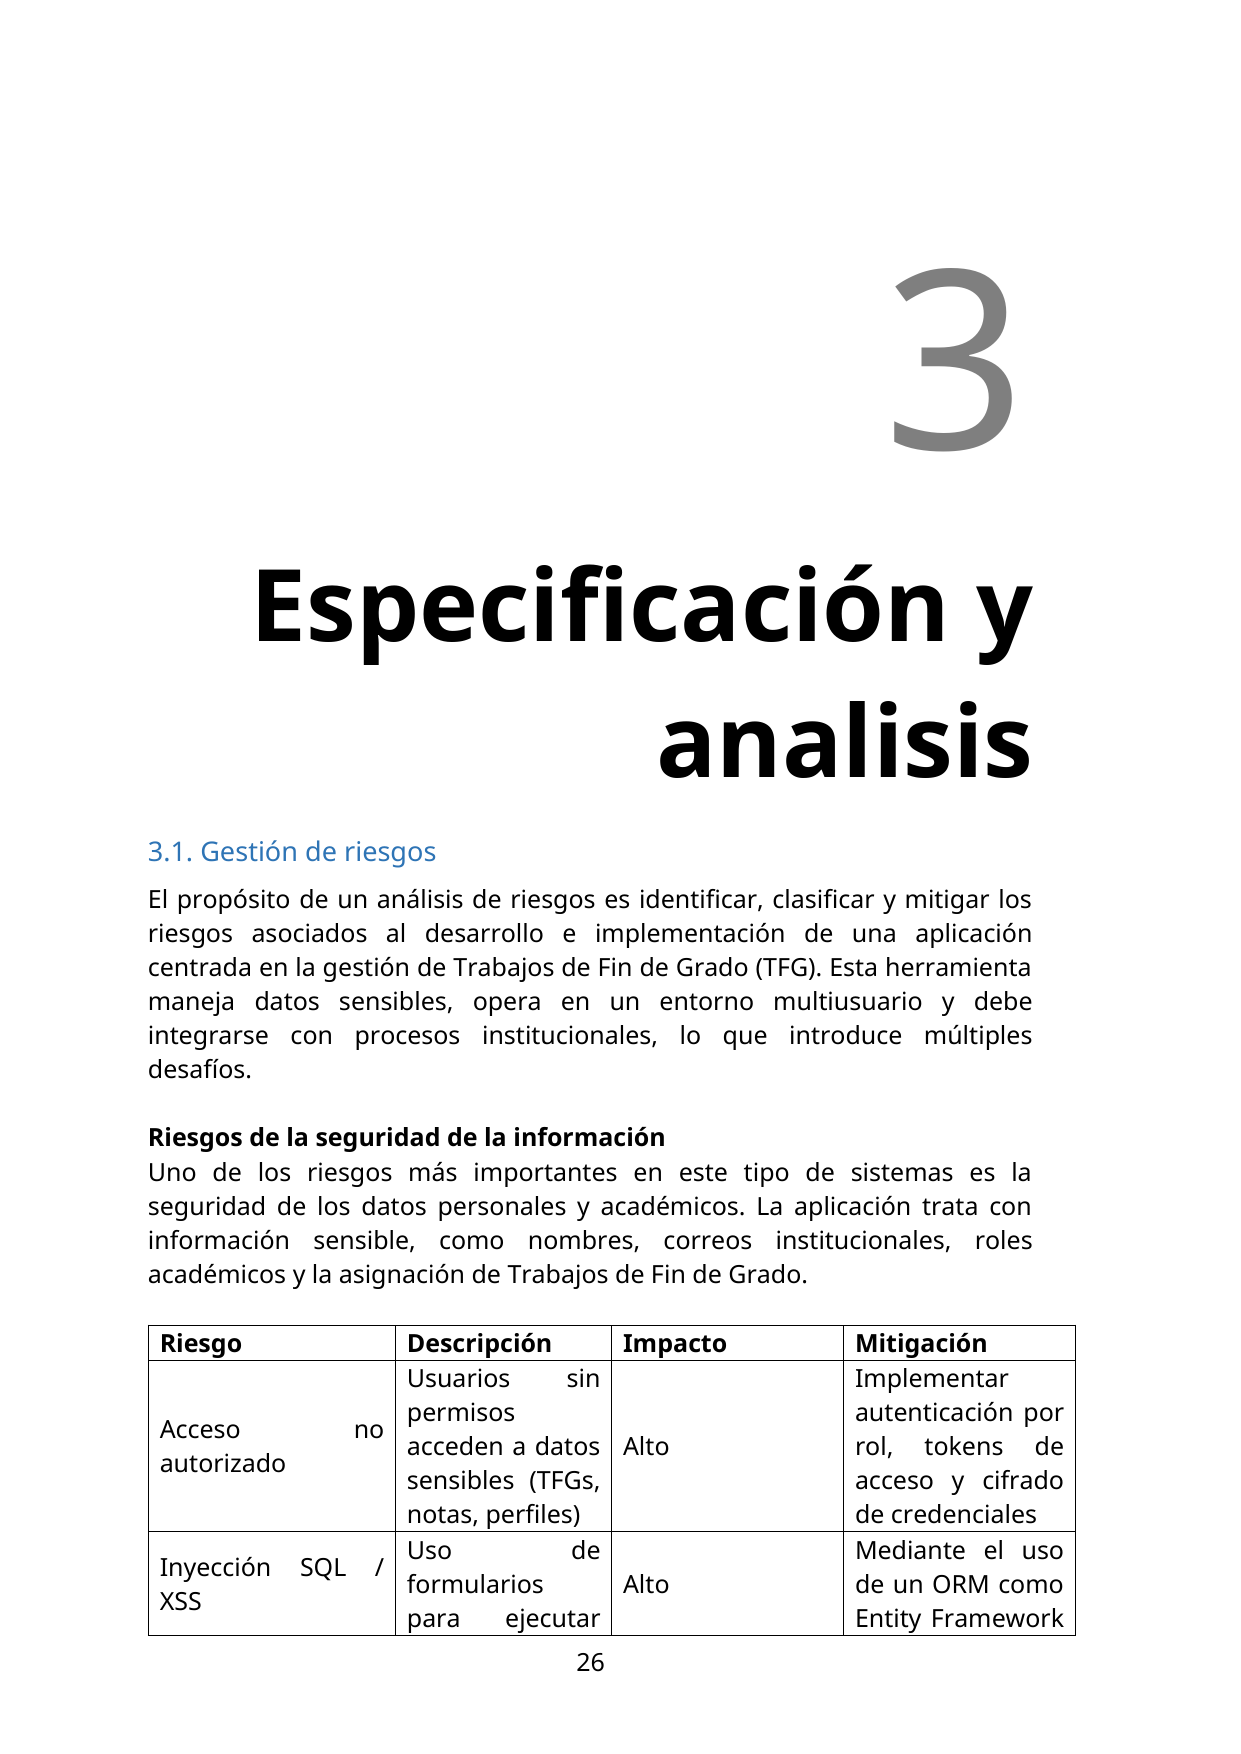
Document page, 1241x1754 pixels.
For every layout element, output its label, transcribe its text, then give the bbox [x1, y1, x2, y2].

table_header Riesgo [149, 1326, 395, 1359]
table_cell Acceso no autorizado [149, 1361, 395, 1531]
table_header Descripción [396, 1326, 611, 1359]
subtitle Gestión de riesgos [148, 832, 1033, 869]
table_cell Usuarios sin permisos acceden a datos sensibles (TFGs, notas, perfiles) [396, 1361, 611, 1531]
table_cell Alto [612, 1361, 843, 1531]
table_header Impacto [612, 1326, 843, 1359]
table_header Mitigación [844, 1326, 1075, 1359]
text Uno de los riesgos más importantes en este tipo de sistemas es la seguridad de los datos personales y académicos. La aplicación trata con información sensible, como nombres, correos institucionales, roles académicos y la asignación de Trabajos de Fin de Grado. [148, 1154, 1033, 1290]
text Especificación y analisis [148, 535, 1033, 807]
table_cell Uso de formularios para ejecutar código malicioso [396, 1532, 611, 1635]
table_cell Mediante el uso de un ORM como Entity Framework para sanitizar datos [844, 1532, 1075, 1635]
table_cell Alto [612, 1532, 843, 1635]
text Riesgos de la seguridad de la información [148, 1120, 1033, 1154]
text El propósito de un análisis de riesgos es identificar, clasificar y mitigar los riesgos asociados al desarrollo e implementación de una aplicación centrada en la gestión de Trabajos de Fin de Grado (TFG). Esta herramienta maneja datos sensibles, opera en un entorno multiusuario y debe integrarse con procesos institucionales, lo que introduce múltiples desafíos. [148, 882, 1033, 1086]
table_cell Implementar autenticación por rol, tokens de acceso y cifrado de credenciales [844, 1361, 1075, 1531]
table_cell Inyección SQL / XSS [149, 1532, 395, 1635]
